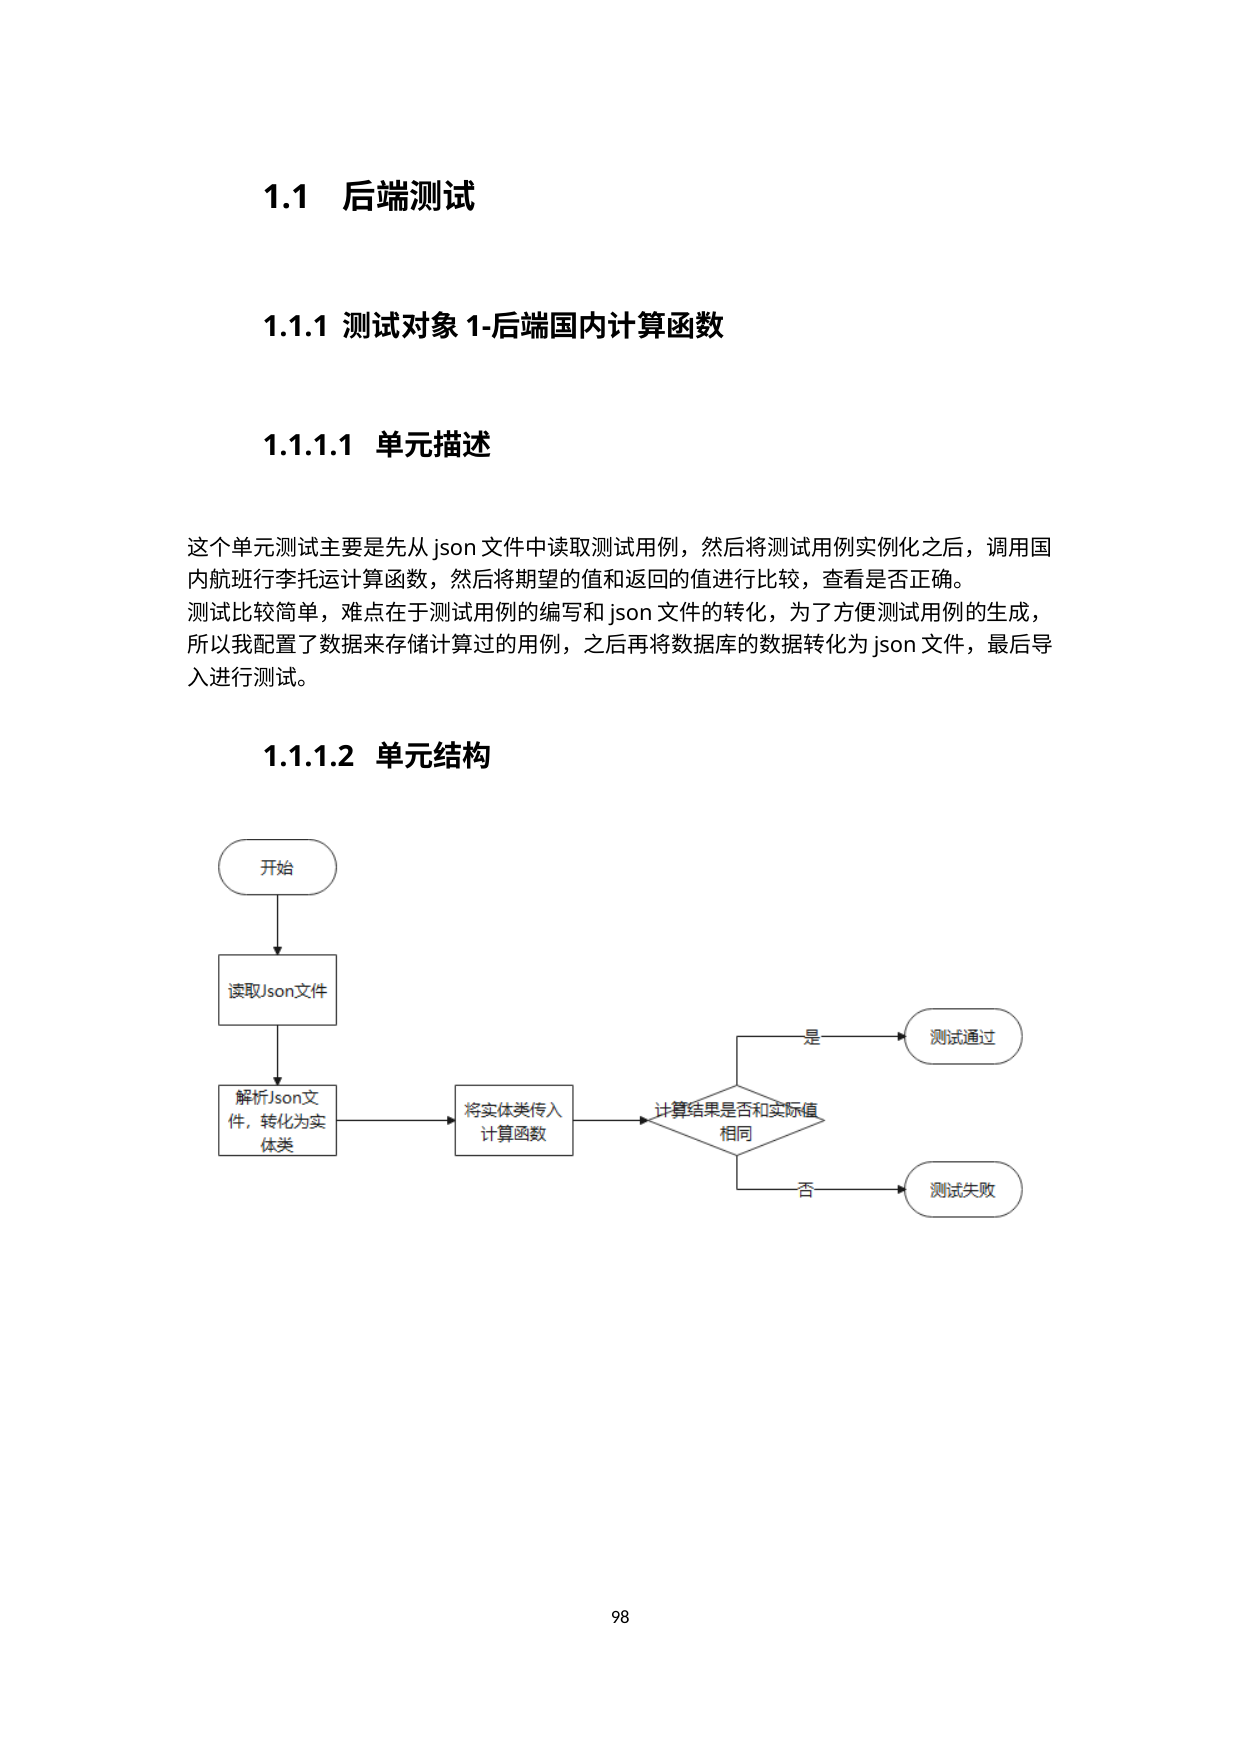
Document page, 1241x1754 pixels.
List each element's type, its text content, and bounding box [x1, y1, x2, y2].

subtitle 测试对象1-后端国内计算函数 [262, 291, 1053, 356]
subtitle 后端测试 [262, 162, 1053, 227]
subtitle 单元描述 [262, 410, 1053, 475]
picture [217, 839, 1023, 1219]
text 测试比较简单，难点在于测试用例的编写和json文件的转化，为了方便测试用例的生成，所以我配置了数据来存储计算过的用例，之后再将数据库的数据转化为json文件，最后导入进行测试。 [187, 594, 1053, 692]
subtitle 单元结构 [262, 721, 1053, 786]
text 这个单元测试主要是先从json文件中读取测试用例，然后将测试用例实例化之后，调用国内航班行李托运计算函数，然后将期望的值和返回的值进行比较，查看是否正确。 [187, 529, 1053, 594]
